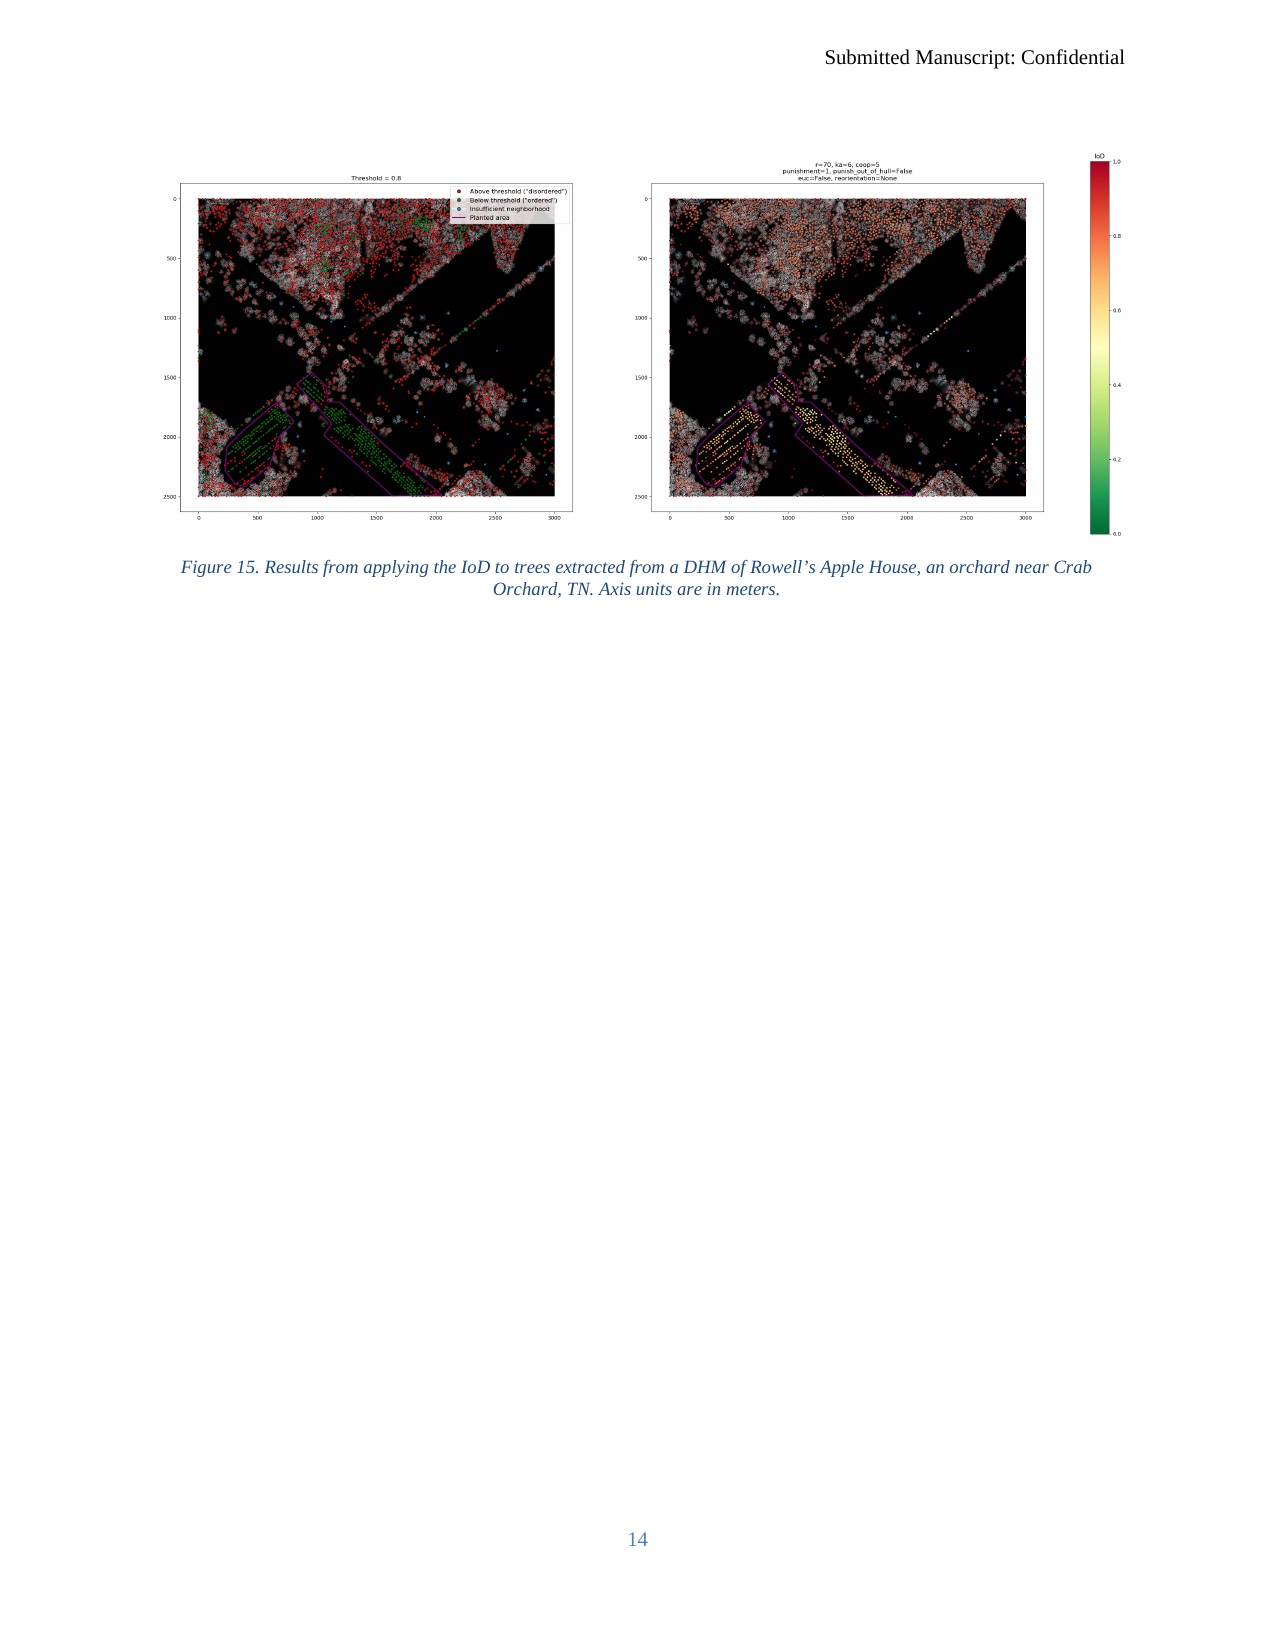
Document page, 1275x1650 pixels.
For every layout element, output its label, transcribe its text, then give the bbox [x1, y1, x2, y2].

text Figure 15. Results from applying the IoD to trees extracted from a DHM of Rowell’s Apple House, an orchard near Crab Orchard, TN. Axis units are in meters. [150, 557, 1125, 599]
picture [150, 150, 1138, 557]
